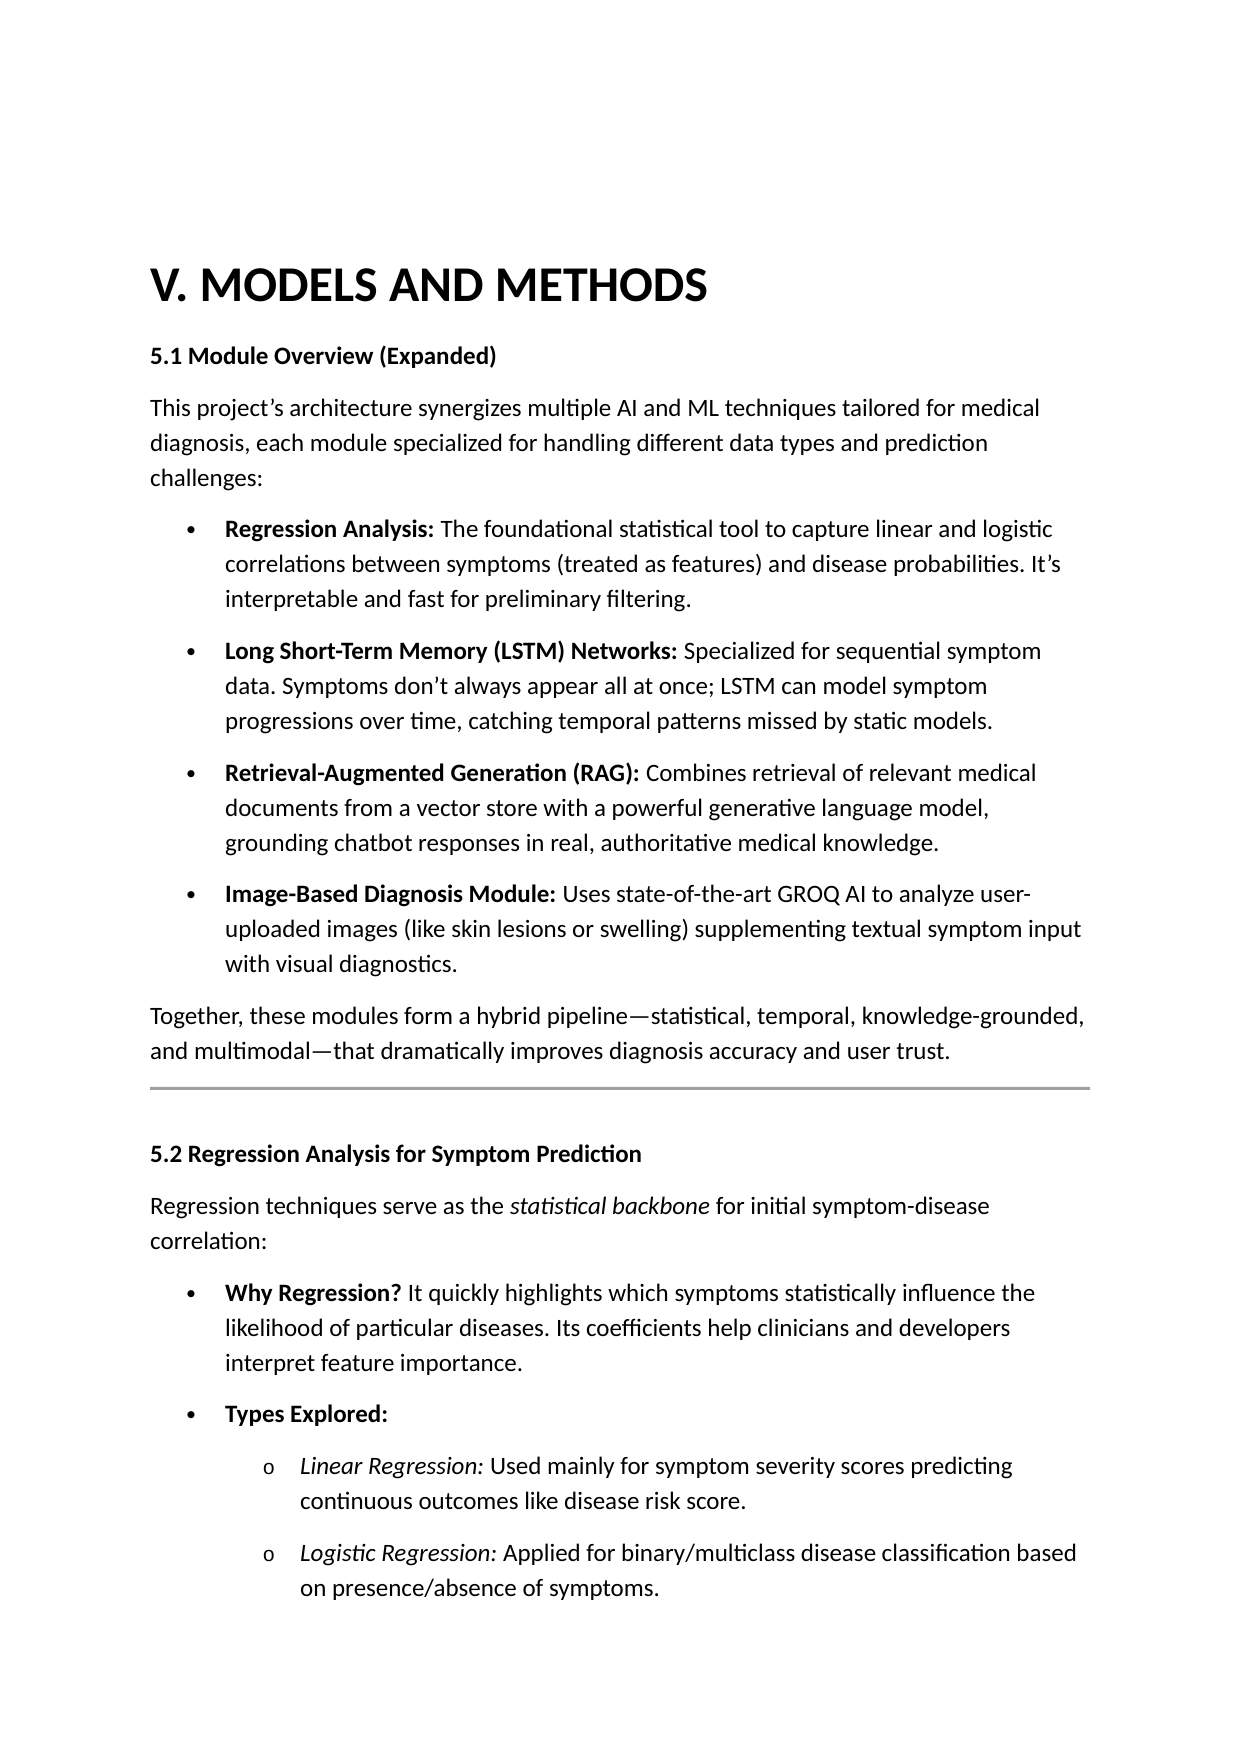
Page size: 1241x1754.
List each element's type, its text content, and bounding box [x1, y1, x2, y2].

list Retrieval-Augmented Generation (RAG): Combines retrieval of relevant medical documents from a vector store with a powerful generative language model, grounding chatbot responses in real, authoritative medical knowledge. [187, 757, 1090, 857]
list Image-Based Diagnosis Module: Uses state-of-the-art GROQ AI to analyze user-uploaded images (like skin lesions or swelling) supplementing textual symptom input with visual diagnostics. [187, 878, 1090, 979]
list Logistic Regression: Applied for binary/multiclass disease classification based on presence/absence of symptoms. [262, 1537, 1090, 1602]
list Regression Analysis: The foundational statistical tool to capture linear and logistic correlations between symptoms (treated as features) and disease probabilities. It’s interpretable and fast for preliminary filtering. [187, 513, 1090, 614]
text Regression techniques serve as the statistical backbone for initial symptom-disease correlation: [150, 1190, 1090, 1256]
list Types Explored: [187, 1398, 1090, 1429]
text Together, these modules form a hybrid pipeline—statistical, temporal, knowledge-grounded, and multimodal—that dramatically improves diagnosis accuracy and user trust. [150, 1000, 1090, 1066]
text This project’s architecture synergizes multiple AI and ML techniques tailored for medical diagnosis, each module specialized for handling different data types and prediction challenges: [150, 392, 1090, 492]
list Long Short-Term Memory (LSTM) Networks: Specialized for sequential symptom data. Symptoms don’t always appear all at once; LSTM can model symptom progressions over time, catching temporal patterns missed by static models. [187, 635, 1090, 736]
text 5.1 Module Overview (Expanded) [150, 340, 1090, 371]
text 5.2 Regression Analysis for Symptom Prediction [150, 1138, 1090, 1169]
text V. MODELS AND METHODS [150, 253, 1090, 314]
list Linear Regression: Used mainly for symptom severity scores predicting continuous outcomes like disease risk score. [262, 1450, 1090, 1516]
list Why Regression? It quickly highlights which symptoms statistically influence the likelihood of particular diseases. Its coefficients help clinicians and developers interpret feature importance. [187, 1277, 1090, 1377]
